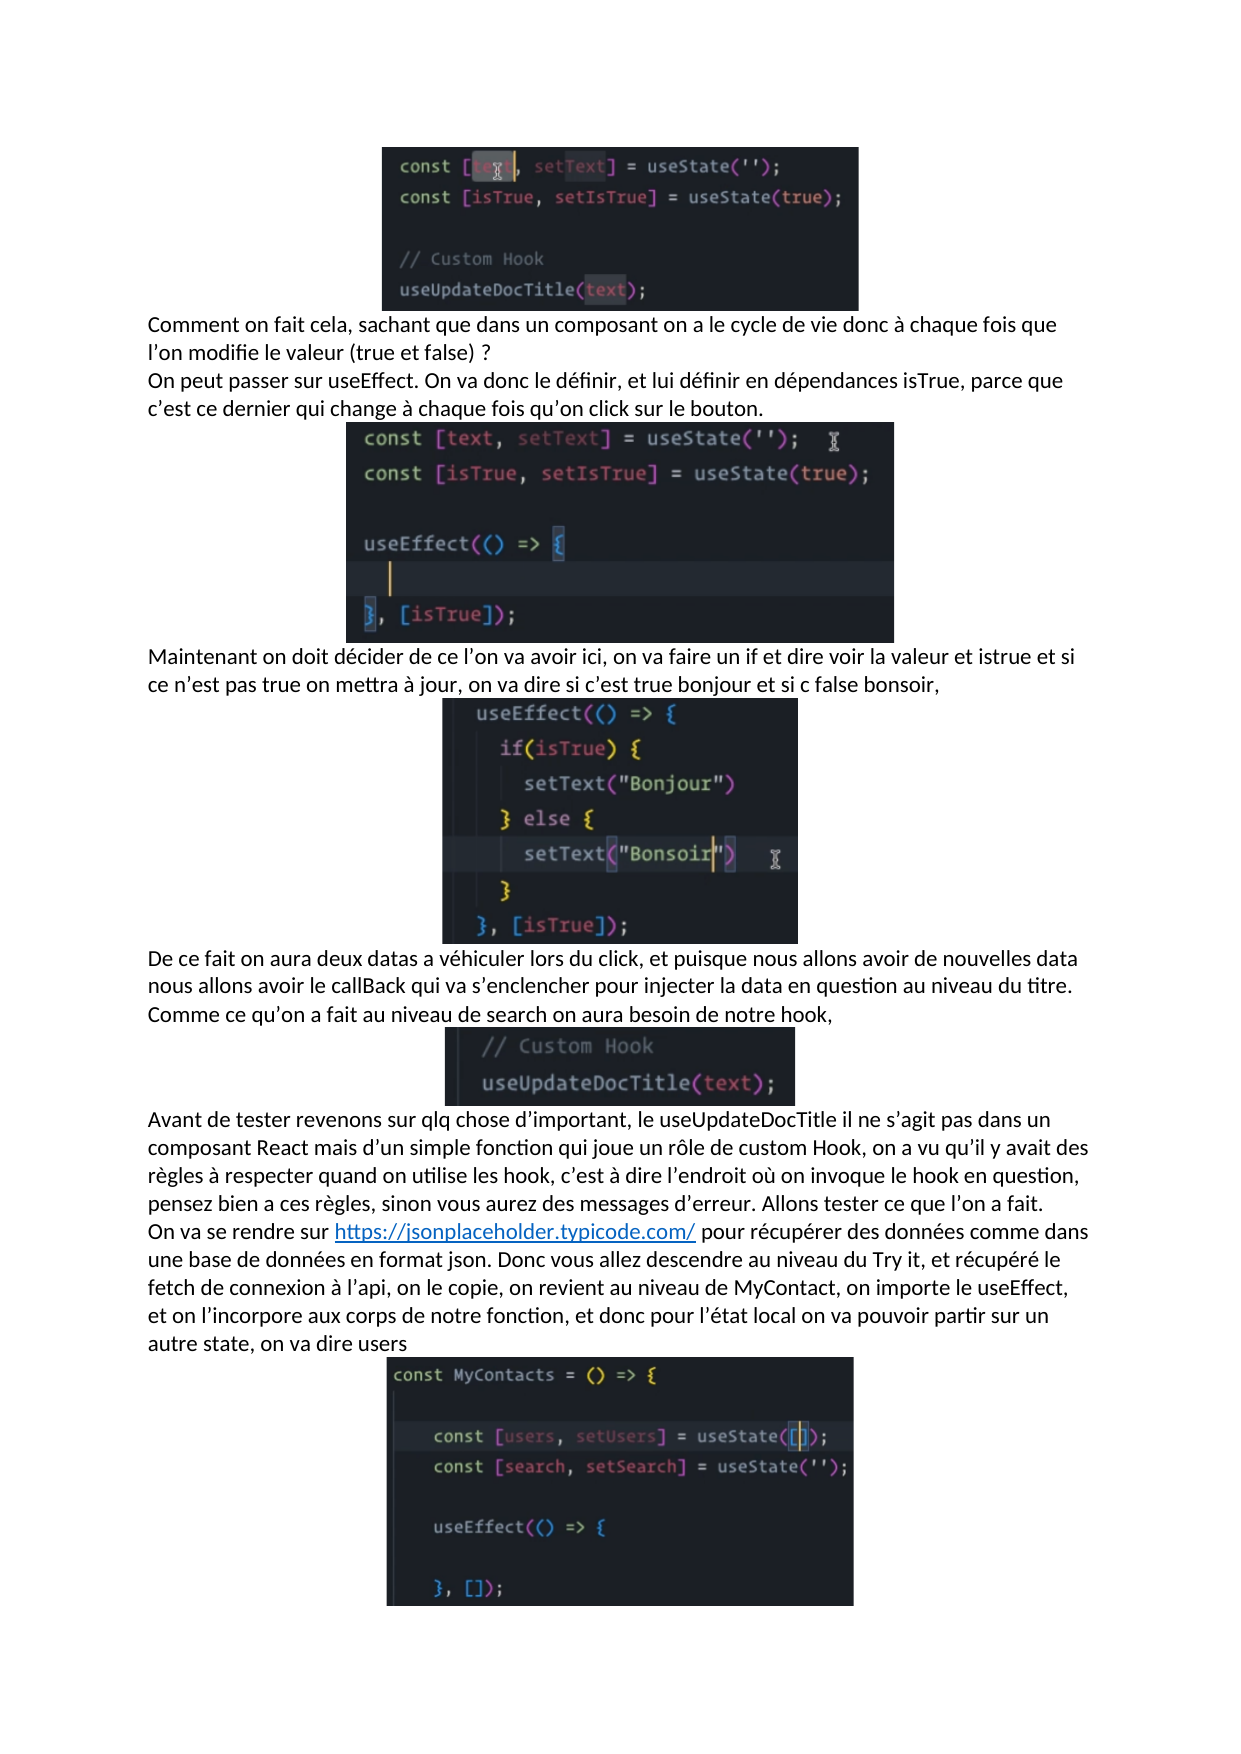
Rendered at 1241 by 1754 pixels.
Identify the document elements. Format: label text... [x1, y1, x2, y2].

text On va se rendre sur https://jsonplaceholder.typicode.com/ pour récupérer des données comme dans une base de données en format json. Donc vous allez descendre au niveau du Try it, et récupéré le fetch de connexion à l’api, on le copie, on revient au niveau de MyContact, on importe le useEffect, et on l’incorpore aux corps de notre fonction, et donc pour l’état local on va pouvoir partir sur un autre state, on va dire users [148, 1217, 1093, 1357]
picture [386, 1357, 854, 1606]
text De ce fait on aura deux datas a véhiculer lors du click, et puisque nous allons avoir de nouvelles data nous allons avoir le callBack qui va s’enclencher pour injecter la data en question au niveau du titre. Comme ce qu’on a fait au niveau de search on aura besoin de notre hook, [148, 944, 1093, 1028]
picture [346, 422, 895, 643]
text On peut passer sur useEffect. On va donc le définir, et lui définir en dépendances isTrue, parce que c’est ce dernier qui change à chaque fois qu’on click sur le bouton. [148, 366, 1093, 422]
picture [444, 1027, 796, 1106]
text Avant de tester revenons sur qlq chose d’important, le useUpdateDocTitle il ne s’agit pas dans un composant React mais d’un simple fonction qui joue un rôle de custom Hook, on a vu qu’il y avait des règles à respecter quand on utilise les hook, c’est à dire l’endroit où on invoque le hook en question, pensez bien a ces règles, sinon vous aurez des messages d’erreur. Allons tester ce que l’on a fait. [148, 1105, 1093, 1217]
picture [442, 698, 798, 944]
text Comment on fait cela, sachant que dans un composant on a le cycle de vie donc à chaque fois que l’on modifie le valeur (true et false) ? [148, 310, 1093, 366]
text Maintenant on doit décider de ce l’on va avoir ici, on va faire un if et dire voir la valeur et istrue et si ce n’est pas true on mettra à jour, on va dire si c’est true bonjour et si c false bonsoir, [148, 642, 1093, 698]
picture [381, 147, 859, 311]
